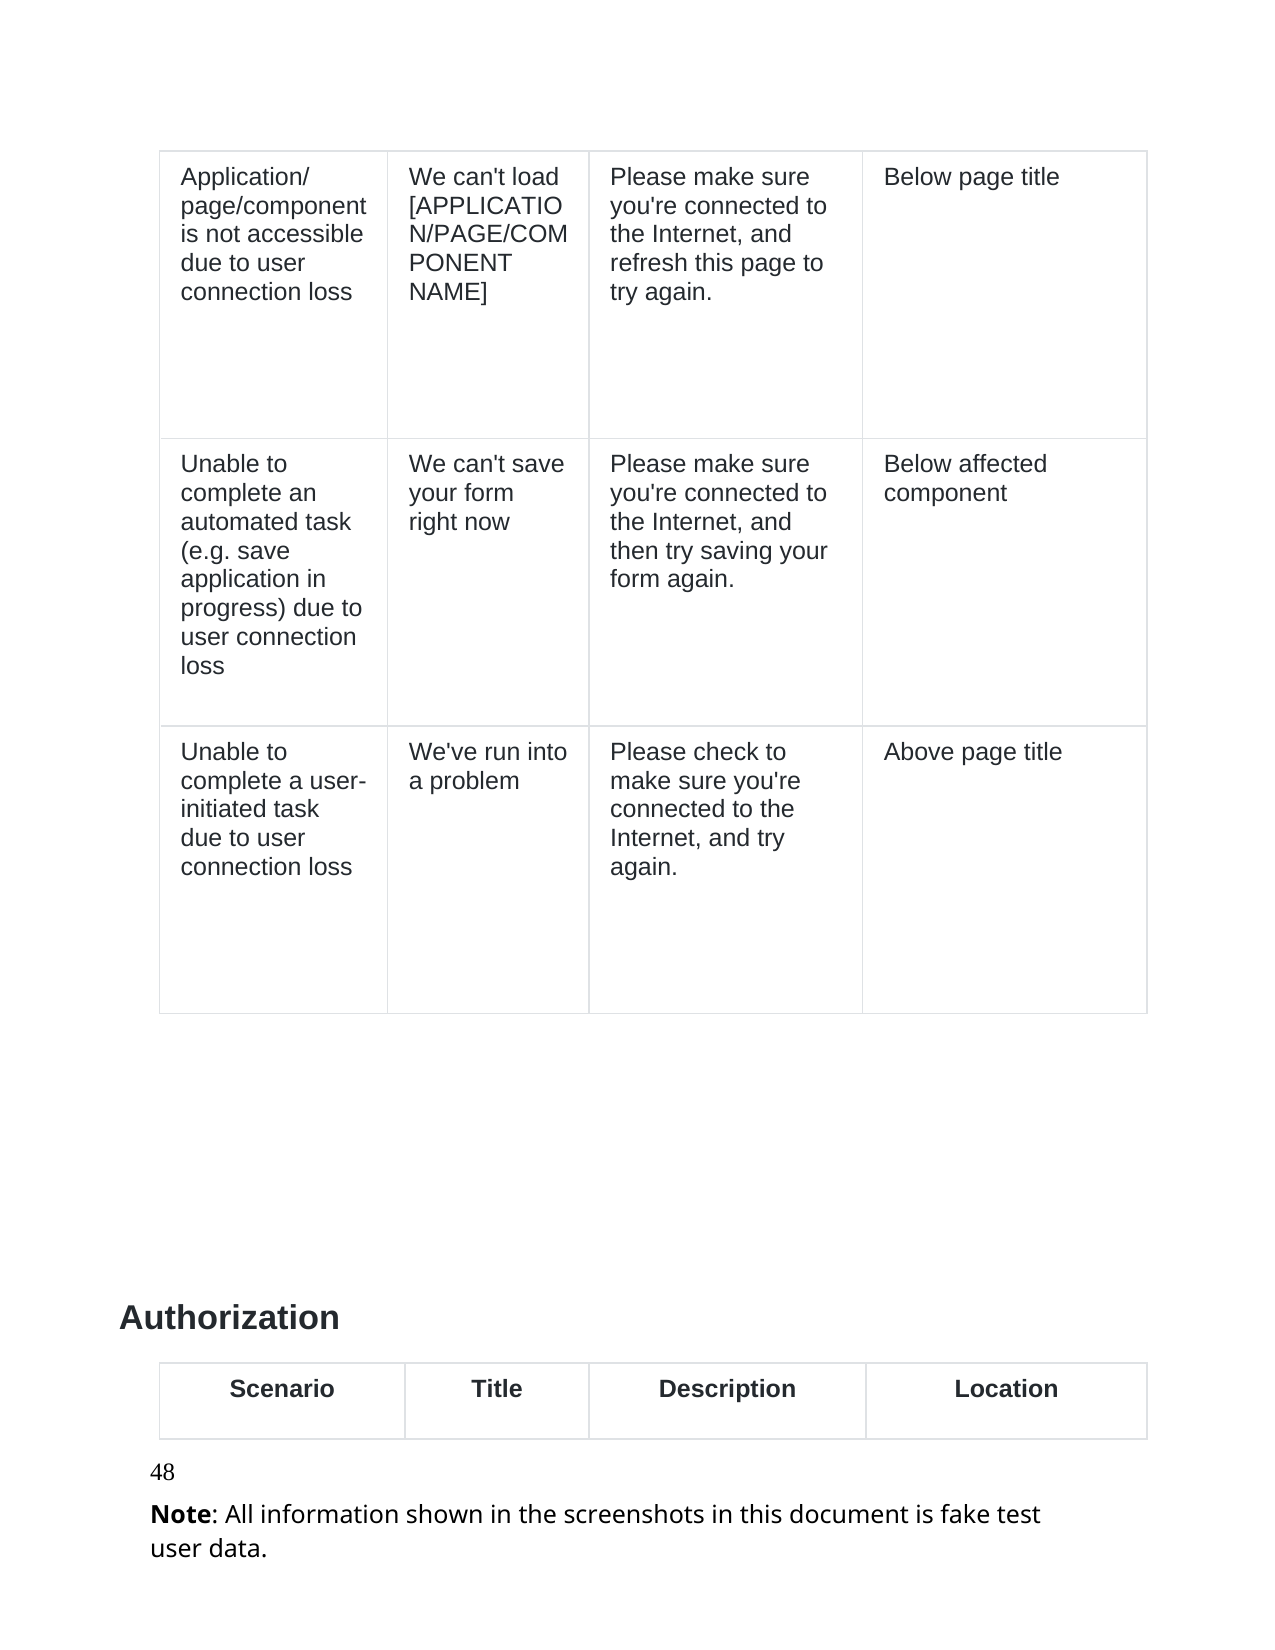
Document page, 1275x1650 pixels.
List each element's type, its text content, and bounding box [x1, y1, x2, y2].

table_header Title [406, 1364, 588, 1438]
table_cell Above page title [863, 727, 1146, 1012]
table_header Description [590, 1364, 865, 1438]
table_cell We've run into a problem [388, 727, 588, 1012]
subtitle Authorization [119, 1297, 1125, 1337]
table_header Scenario [160, 1364, 404, 1438]
table_cell Below affected component [863, 439, 1146, 725]
table_cell Please make sure you're connected to the Internet, and then try saving your form again. [590, 439, 862, 725]
table_cell We can't save your form right now [388, 439, 588, 725]
table_cell We can't load [APPLICATION/PAGE/COMPONENT NAME] [388, 152, 588, 437]
table_header Location [867, 1364, 1146, 1438]
table_cell Please make sure you're connected to the Internet, and refresh this page to try again. [590, 152, 862, 437]
table_cell Please check to make sure you're connected to the Internet, and try again. [590, 727, 862, 1012]
table_cell Unable to complete an automated task (e.g. save application in progress) due to user connection loss [160, 439, 387, 725]
table_cell Unable to complete a user-initiated task due to user connection loss [160, 726, 387, 1012]
table_cell Below page title [863, 152, 1146, 437]
table_cell Application/page/component is not accessible due to user connection loss [160, 152, 387, 437]
